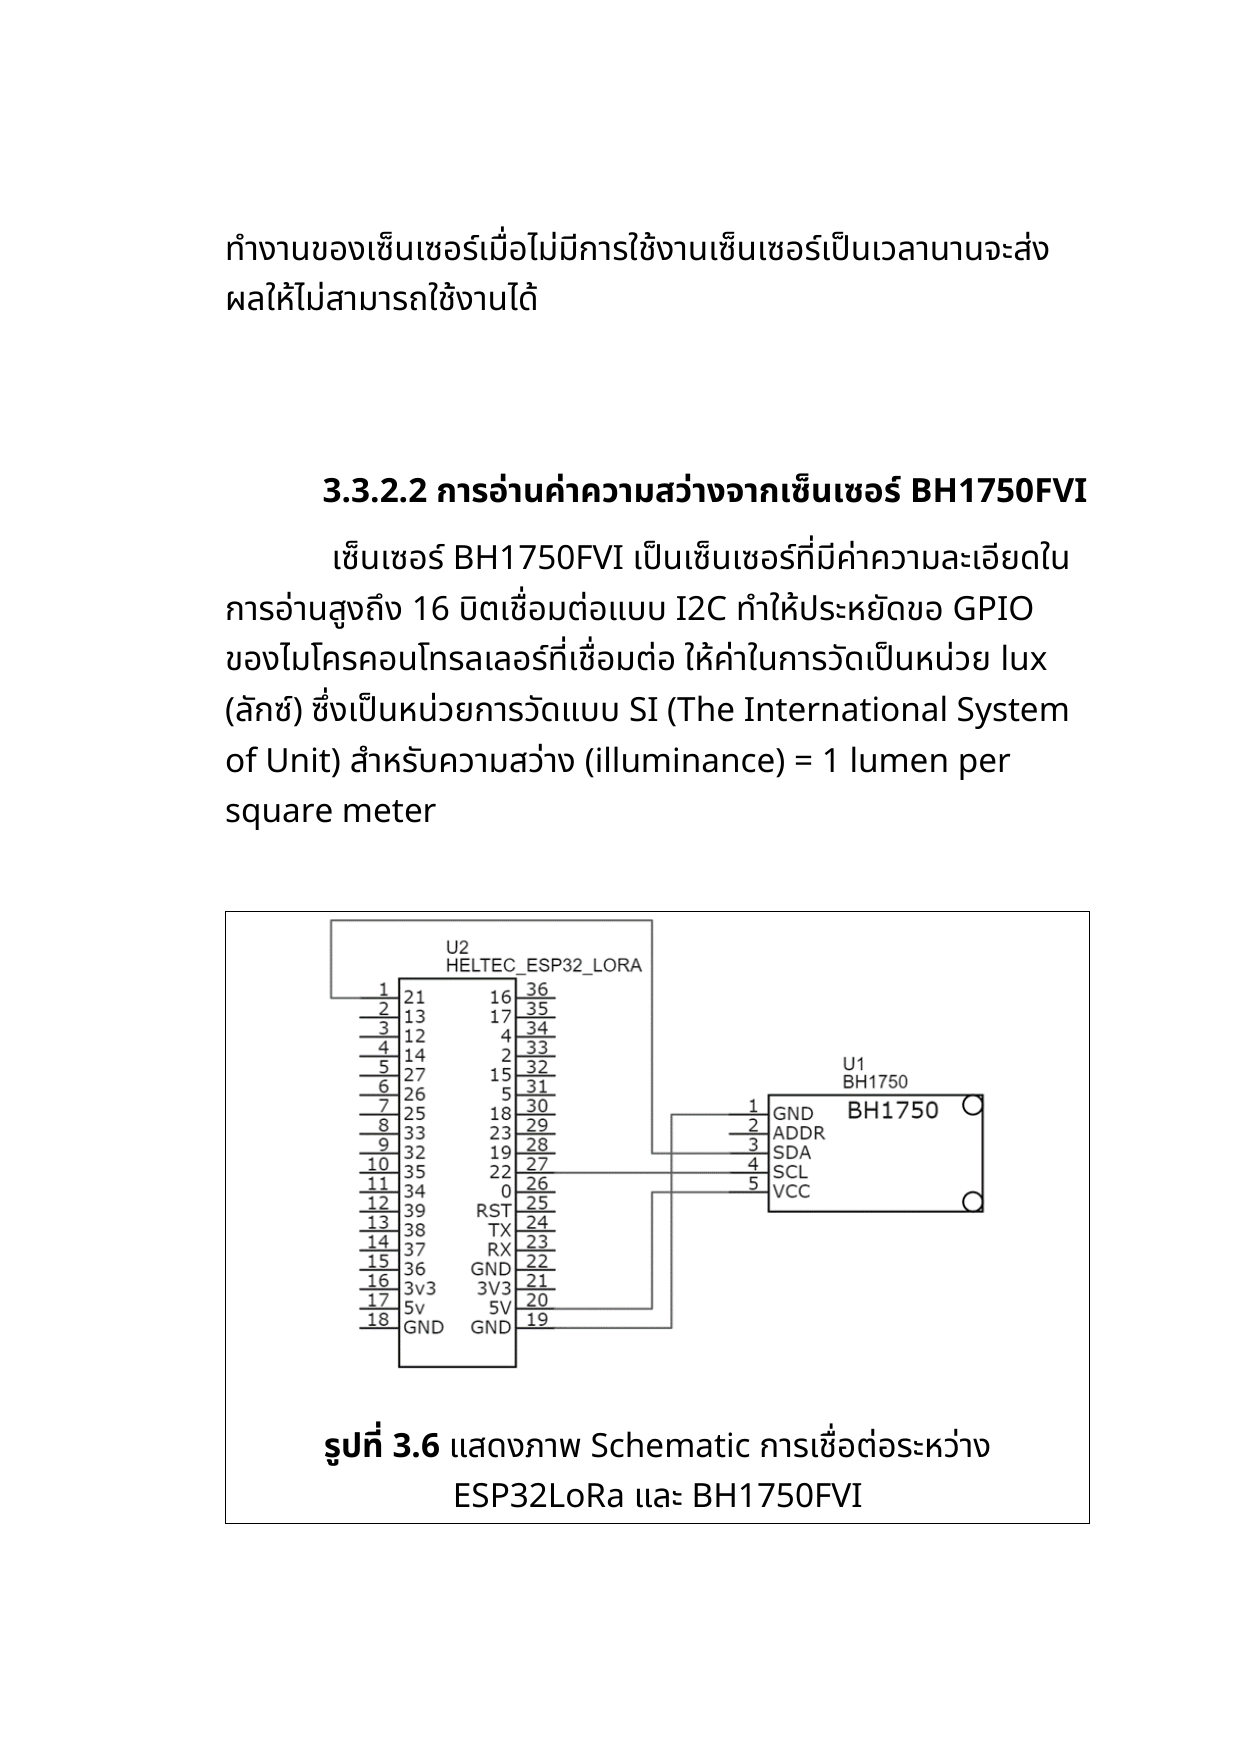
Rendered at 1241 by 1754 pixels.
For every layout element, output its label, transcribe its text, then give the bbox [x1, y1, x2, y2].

picture [300, 912, 1015, 1376]
text เซ็นเซอร์ BH1750FVI เป็นเซ็นเซอร์ที่มีค่าความละเอียดในการอ่านสูงถึง 16 บิตเชื่อมต่อแบบ I2C ทำให้ประหยัดขอ GPIO ของไมโครคอนโทรลเลอร์ที่เชื่อมต่อ ให้ค่าในการวัดเป็นหน่วย lux (ลักซ์) ซึ่งเป็นหน่วยการวัดแบบ SI (The International System of Unit) สำหรับความสว่าง (illuminance) = 1 lumen per square meter [225, 534, 1090, 832]
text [225, 225, 1090, 326]
text 3.3.2.2 การอ่านค่าความสว่างจากเซ็นเซอร์ BH1750FVI [225, 467, 1090, 517]
table_header รูปที่ 3.6 แสดงภาพ Schematic การเชื่อต่อระหว่าง ESP32LoRa และ BH1750FVI [226, 912, 1089, 1523]
